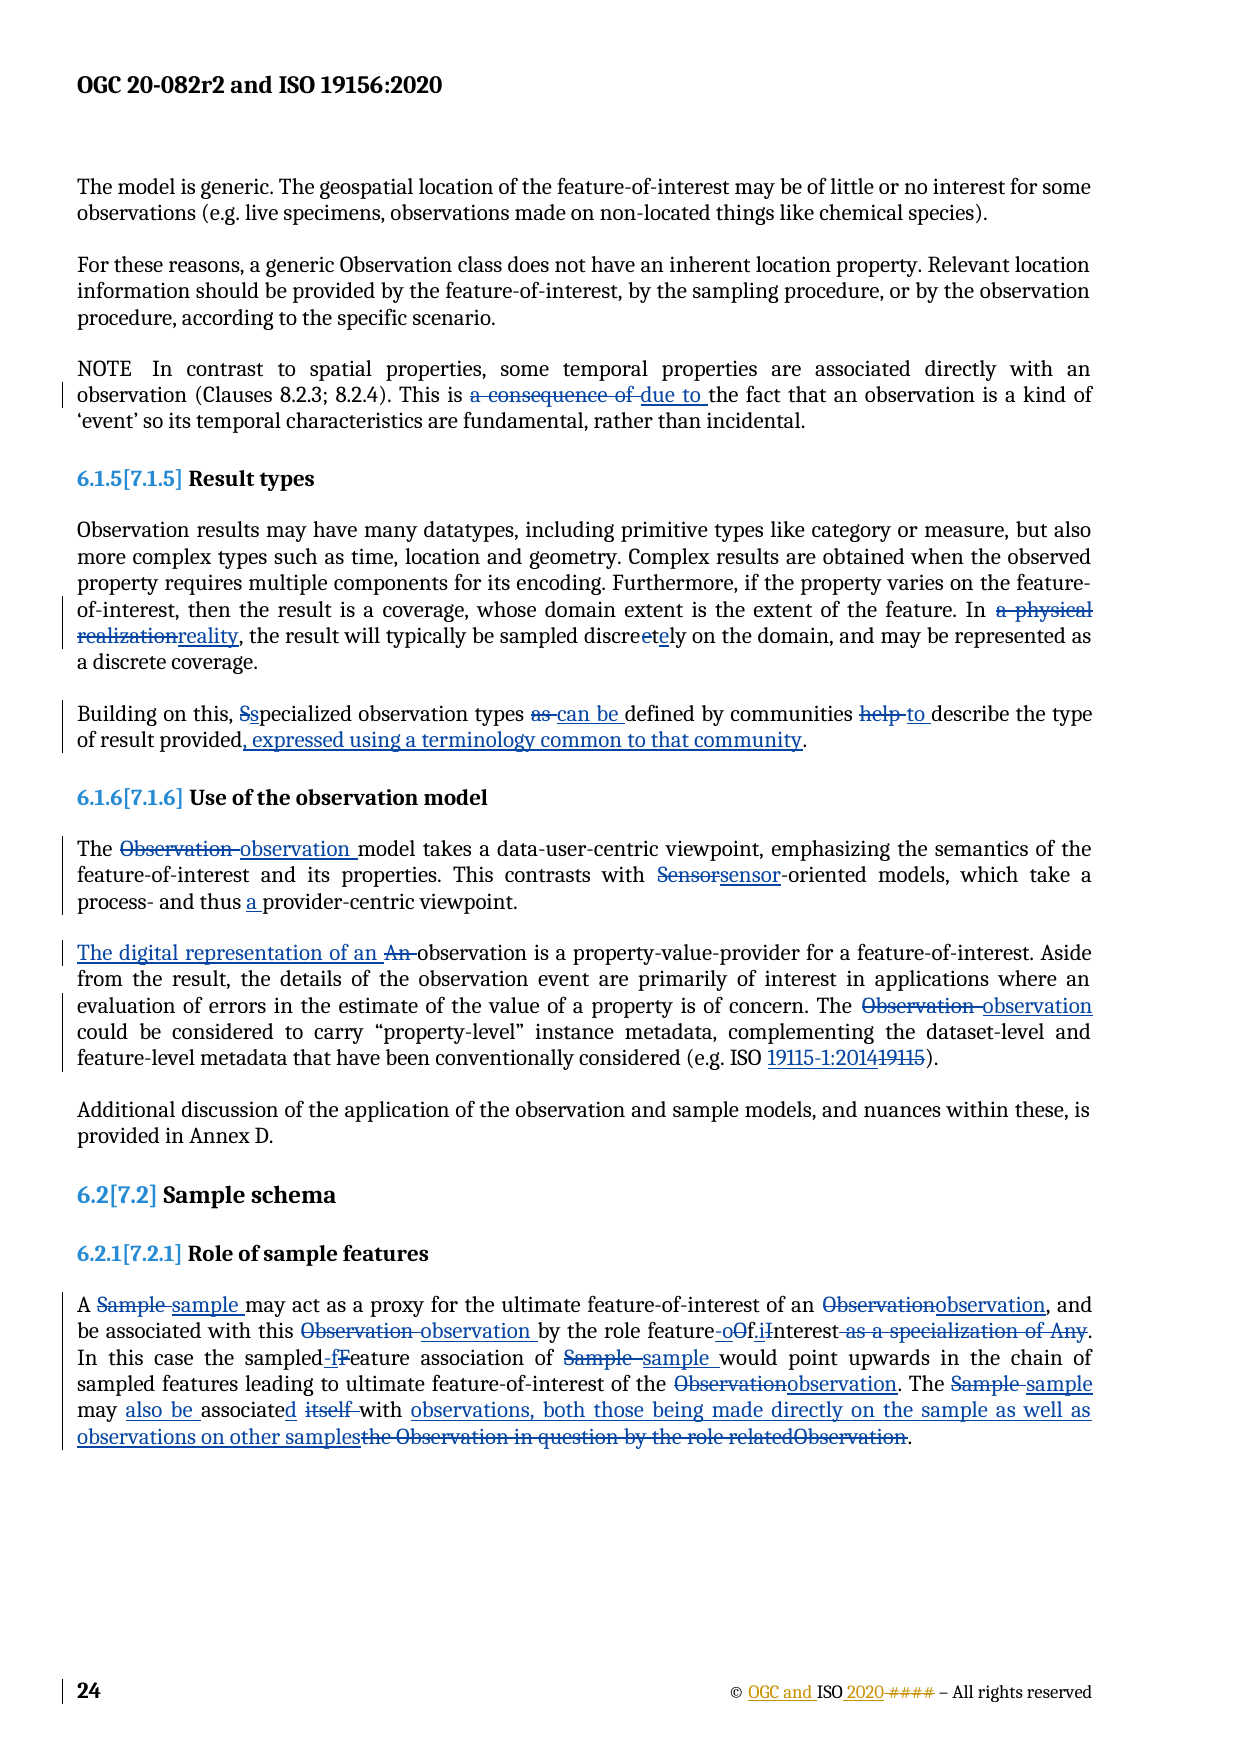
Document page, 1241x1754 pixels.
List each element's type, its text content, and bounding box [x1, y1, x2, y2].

text Additional discussion of the application of the observation and sample models, and nuances within these, is provided in Annex D. [77, 1097, 1092, 1149]
text NOTE In contrast to spatial properties, some temporal properties are associated directly with an observation (Clauses 8.2.3; 8.2.4). This is the fact that an observation is a kind of ‘event’ so its temporal characteristics are fundamental, rather than incidental. [77, 356, 1092, 435]
text The model is generic. The geospatial location of the feature-of-interest may be of little or no interest for some observations (e.g. live specimens, observations made on non-located things like chemical species). [77, 174, 1092, 227]
subtitle Result types [77, 466, 1092, 492]
text The model takes a data-user-centric viewpoint, emphasizing the semantics of the feature-of-interest and its properties. This contrasts with -oriented models, which take a process- and thus provider-centric viewpoint. [77, 836, 1092, 915]
text Observation results may have many datatypes, including primitive types like category or measure, but also more complex types such as time, location and geometry. Complex results are obtained when the observed property requires multiple components for its encoding. Furthermore, if the property varies on the feature-of-interest, then the result is a coverage, whose domain extent is the extent of the feature. In , the result will typically be sampled discretly on the domain, and may be represented as a discrete coverage. [77, 517, 1092, 675]
subtitle Use of the observation model [77, 784, 1092, 811]
subtitle Sample schema [77, 1181, 1092, 1209]
text For these reasons, a generic Observation class does not have an inherent location property. Relevant location information should be provided by the feature-of-interest, by the sampling procedure, or by the observation procedure, according to the specific scenario. [77, 252, 1092, 331]
text A may act as a proxy for the ultimate feature-of-interest of an , and be associated with this by the role featurefnterest. In this case the sampledeature association of would point upwards in the chain of sampled features leading to ultimate feature-of-interest of the . The may associate with . [77, 1292, 1092, 1450]
text observation is a property-value-provider for a feature-of-interest. Aside from the result, the details of the observation event are primarily of interest in applications where an evaluation of errors in the estimate of the value of a property is of concern. The could be considered to carry “property-level” instance metadata, complementing the dataset-level and feature-level metadata that have been conventionally considered (e.g. ISO ). [77, 940, 1092, 1072]
text Building on this, pecialized observation types defined by communities describe the type of result provided. [77, 700, 1092, 753]
subtitle Role of sample features [77, 1241, 1092, 1267]
